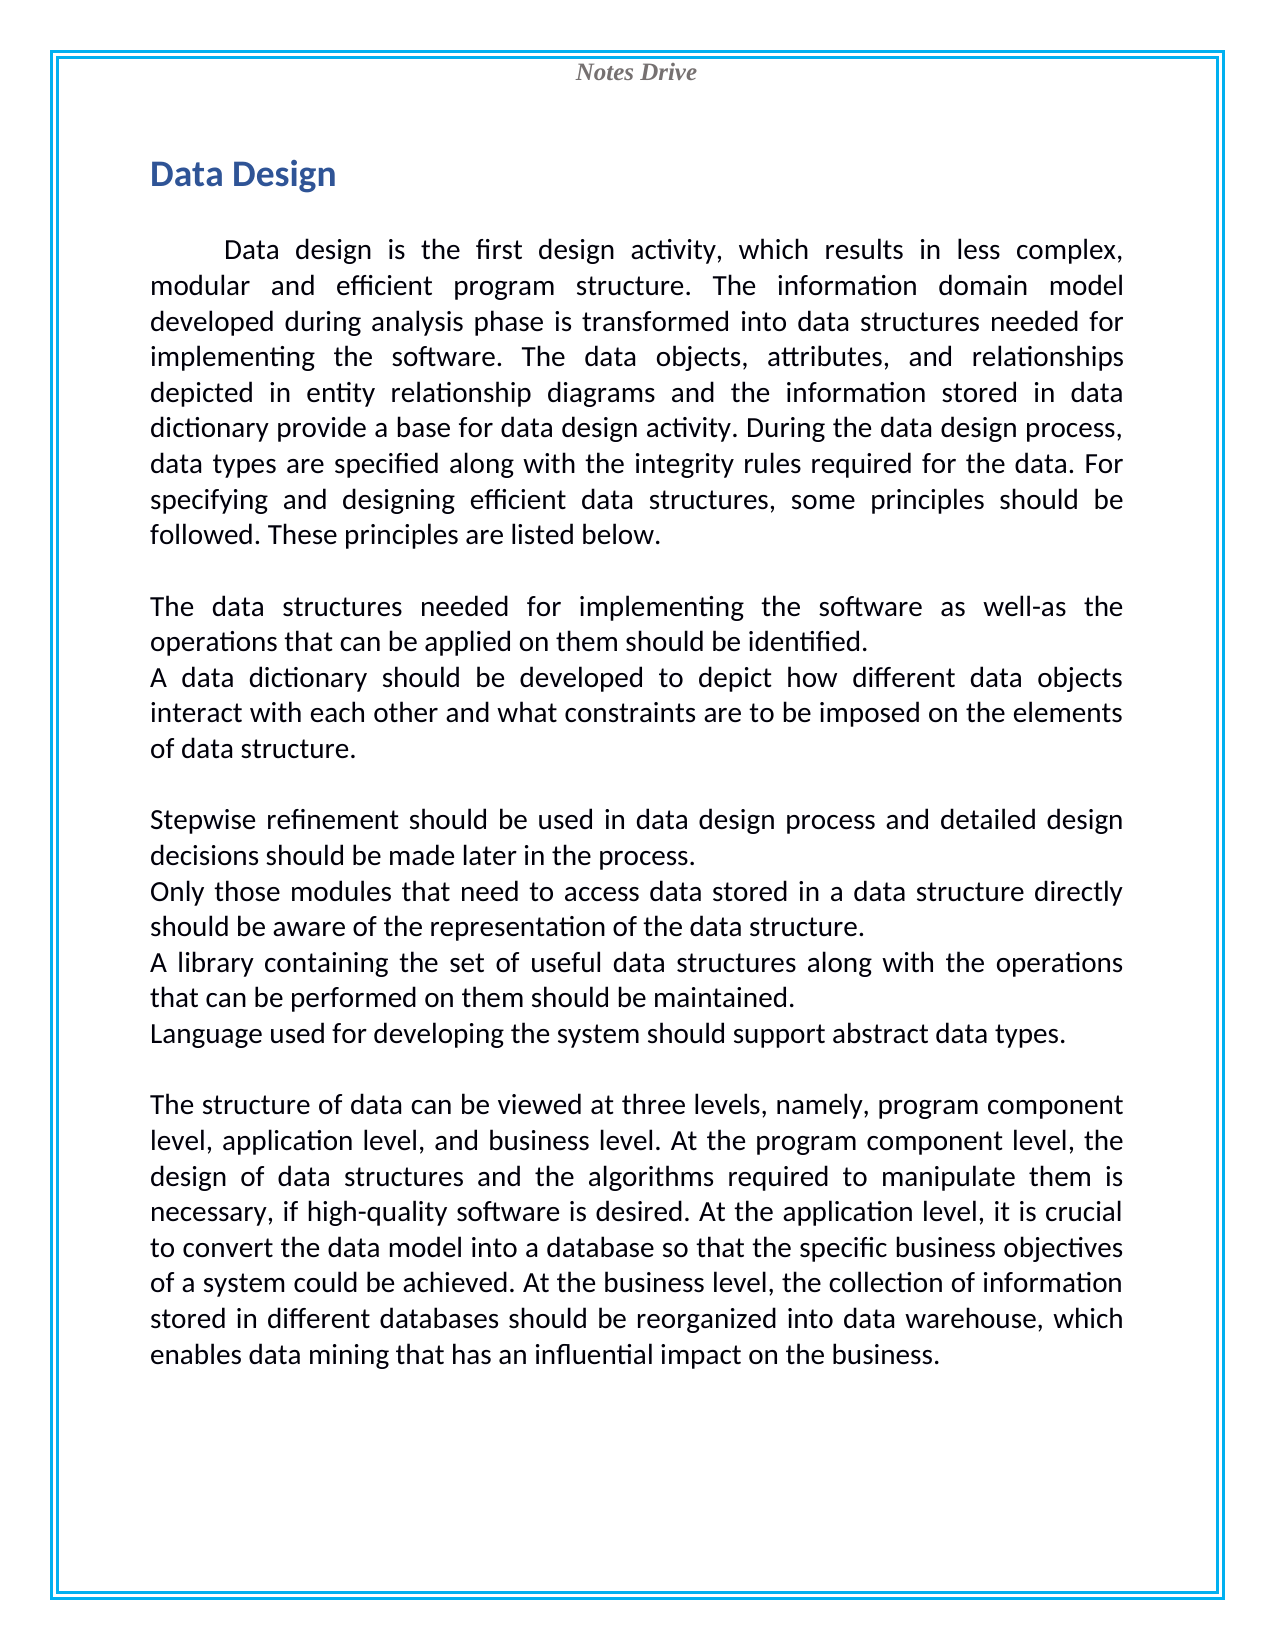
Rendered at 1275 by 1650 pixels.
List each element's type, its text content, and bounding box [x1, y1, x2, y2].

text Stepwise refinement should be used in data design process and detailed design decisions should be made later in the process. [150, 801, 1125, 873]
text The structure of data can be viewed at three levels, namely, program component level, application level, and business level. At the program component level, the design of data structures and the algorithms required to manipulate them is necessary, if high-quality software is desired. At the application level, it is crucial to convert the data model into a database so that the specific business objectives of a system could be achieved. At the business level, the collection of information stored in different databases should be reorganized into data warehouse, which enables data mining that has an influential impact on the business. [150, 1086, 1125, 1371]
text Only those modules that need to access data stored in a data structure directly should be aware of the representation of the data structure. [150, 873, 1125, 944]
text Language used for developing the system should support abstract data types. [150, 1015, 1125, 1051]
text A library containing the set of useful data structures along with the operations that can be performed on them should be maintained. [150, 944, 1125, 1015]
text Data Design [150, 150, 1125, 196]
text A data dictionary should be developed to depict how different data objects interact with each other and what constraints are to be imposed on the elements of data structure. [150, 659, 1125, 766]
text The data structures needed for implementing the software as well-as the operations that can be applied on them should be identified. [150, 588, 1125, 659]
text Data design is the first design activity, which results in less complex, modular and efficient program structure. The information domain model developed during analysis phase is transformed into data structures needed for implementing the software. The data objects, attributes, and relationships depicted in entity relationship diagrams and the information stored in data dictionary provide a base for data design activity. During the data design process, data types are specified along with the integrity rules required for the data. For specifying and designing efficient data structures, some principles should be followed. These principles are listed below. [150, 231, 1125, 552]
